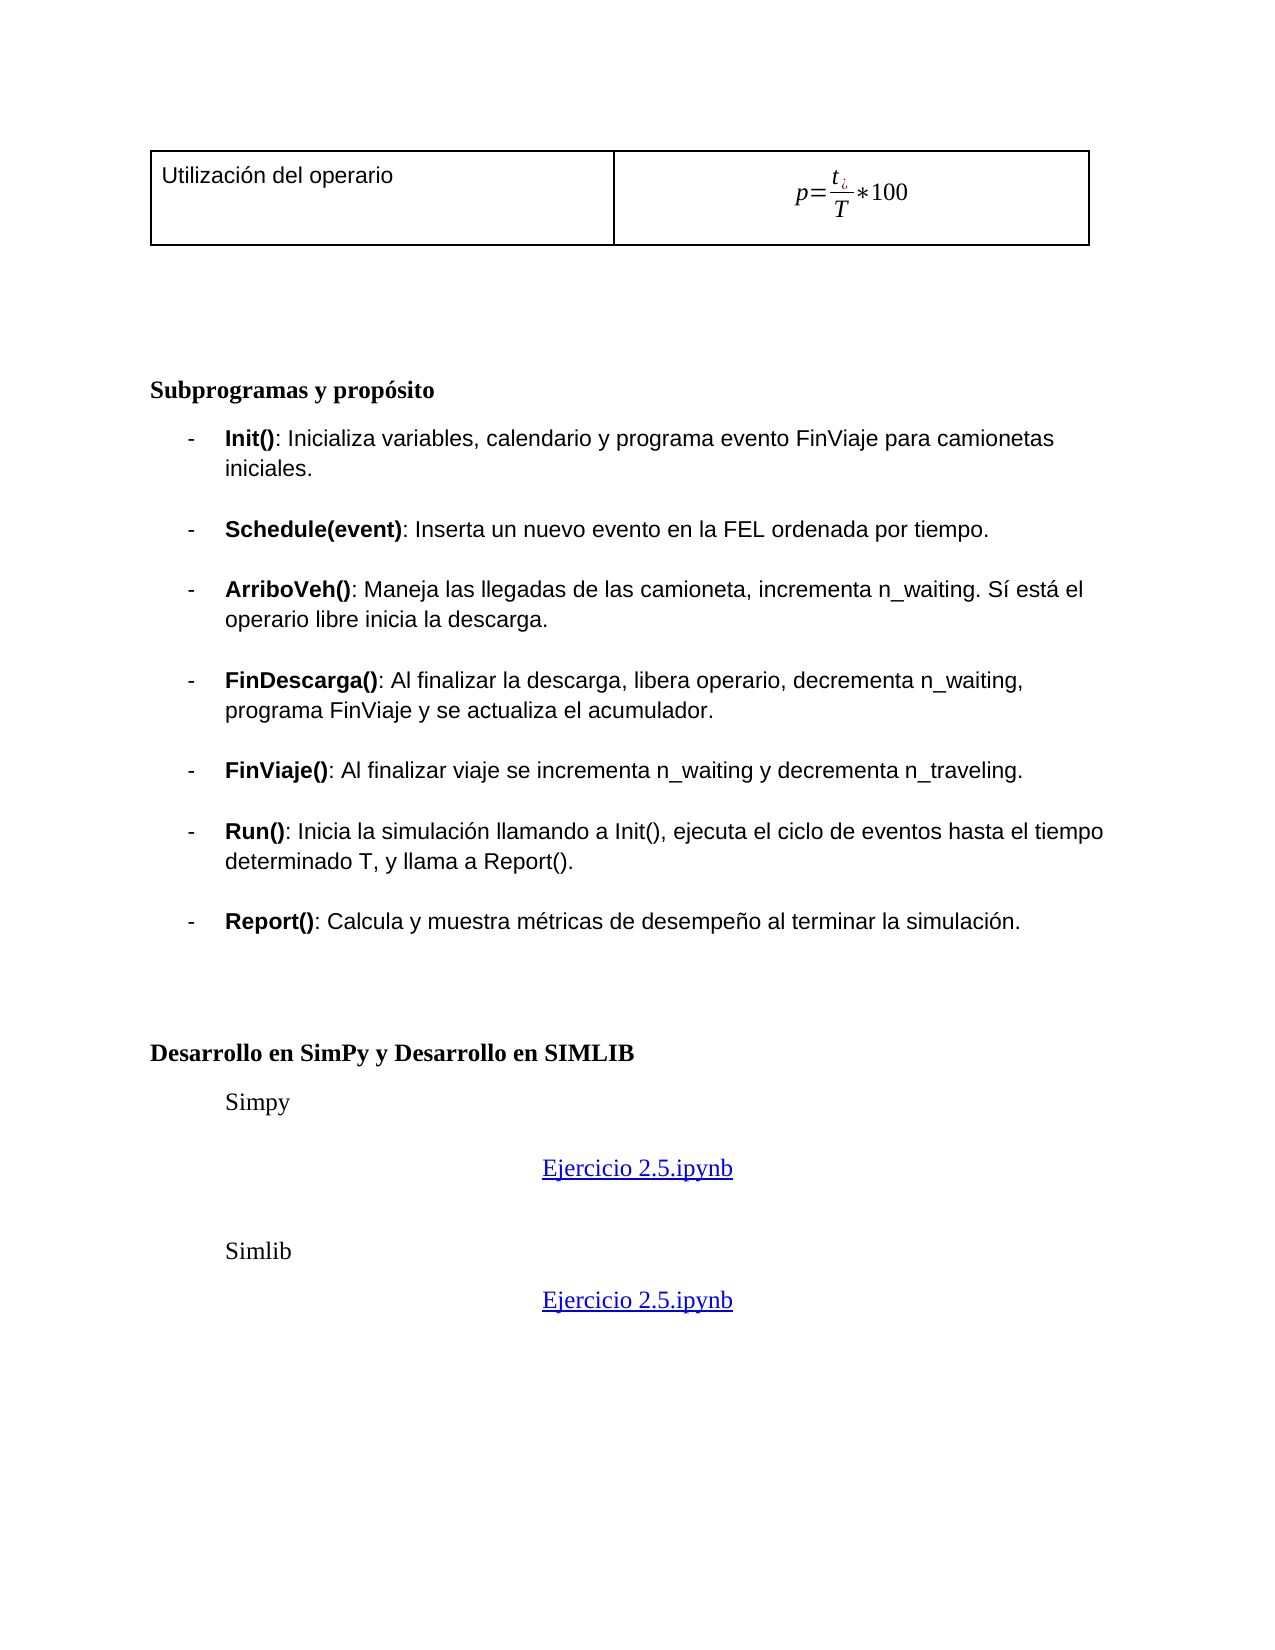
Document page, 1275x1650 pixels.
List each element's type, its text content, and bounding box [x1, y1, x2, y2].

text Ejercicio 2.5.ipynb [150, 1120, 1125, 1182]
list Init(): Inicializa variables, calendario y programa evento FinViaje para camionetas iniciales. [187, 425, 1125, 481]
subtitle Desarrollo en SimPy y Desarrollo en SIMLIB [150, 1038, 1125, 1066]
list ArriboVeh(): Maneja las llegadas de las camioneta, incrementa n_waiting. Sí está el operario libre inicia la descarga. [187, 576, 1125, 632]
list Report(): Calcula y muestra métricas de desempeño al terminar la simulación. [187, 908, 1125, 934]
table_cell Utilización del operario [152, 152, 613, 243]
text Simpy [150, 1087, 1125, 1116]
list FinDescarga(): Al finalizar la descarga, libera operario, decrementa n_waiting, programa FinViaje y se actualiza el acumulador. [187, 667, 1125, 723]
text Simlib [150, 1236, 1125, 1264]
list Schedule(event): Inserta un nuevo evento en la FEL ordenada por tiempo. [187, 516, 1125, 542]
subtitle Subprogramas y propósito [150, 375, 1125, 404]
table_cell [615, 152, 1088, 243]
list Run(): Inicia la simulación llamando a Init(), ejecuta el ciclo de eventos hasta el tiempo determinado T, y llama a Report(). [187, 818, 1125, 874]
list FinViaje(): Al finalizar viaje se incrementa n_waiting y decrementa n_traveling. [187, 757, 1125, 783]
text Ejercicio 2.5.ipynb [150, 1285, 1125, 1314]
